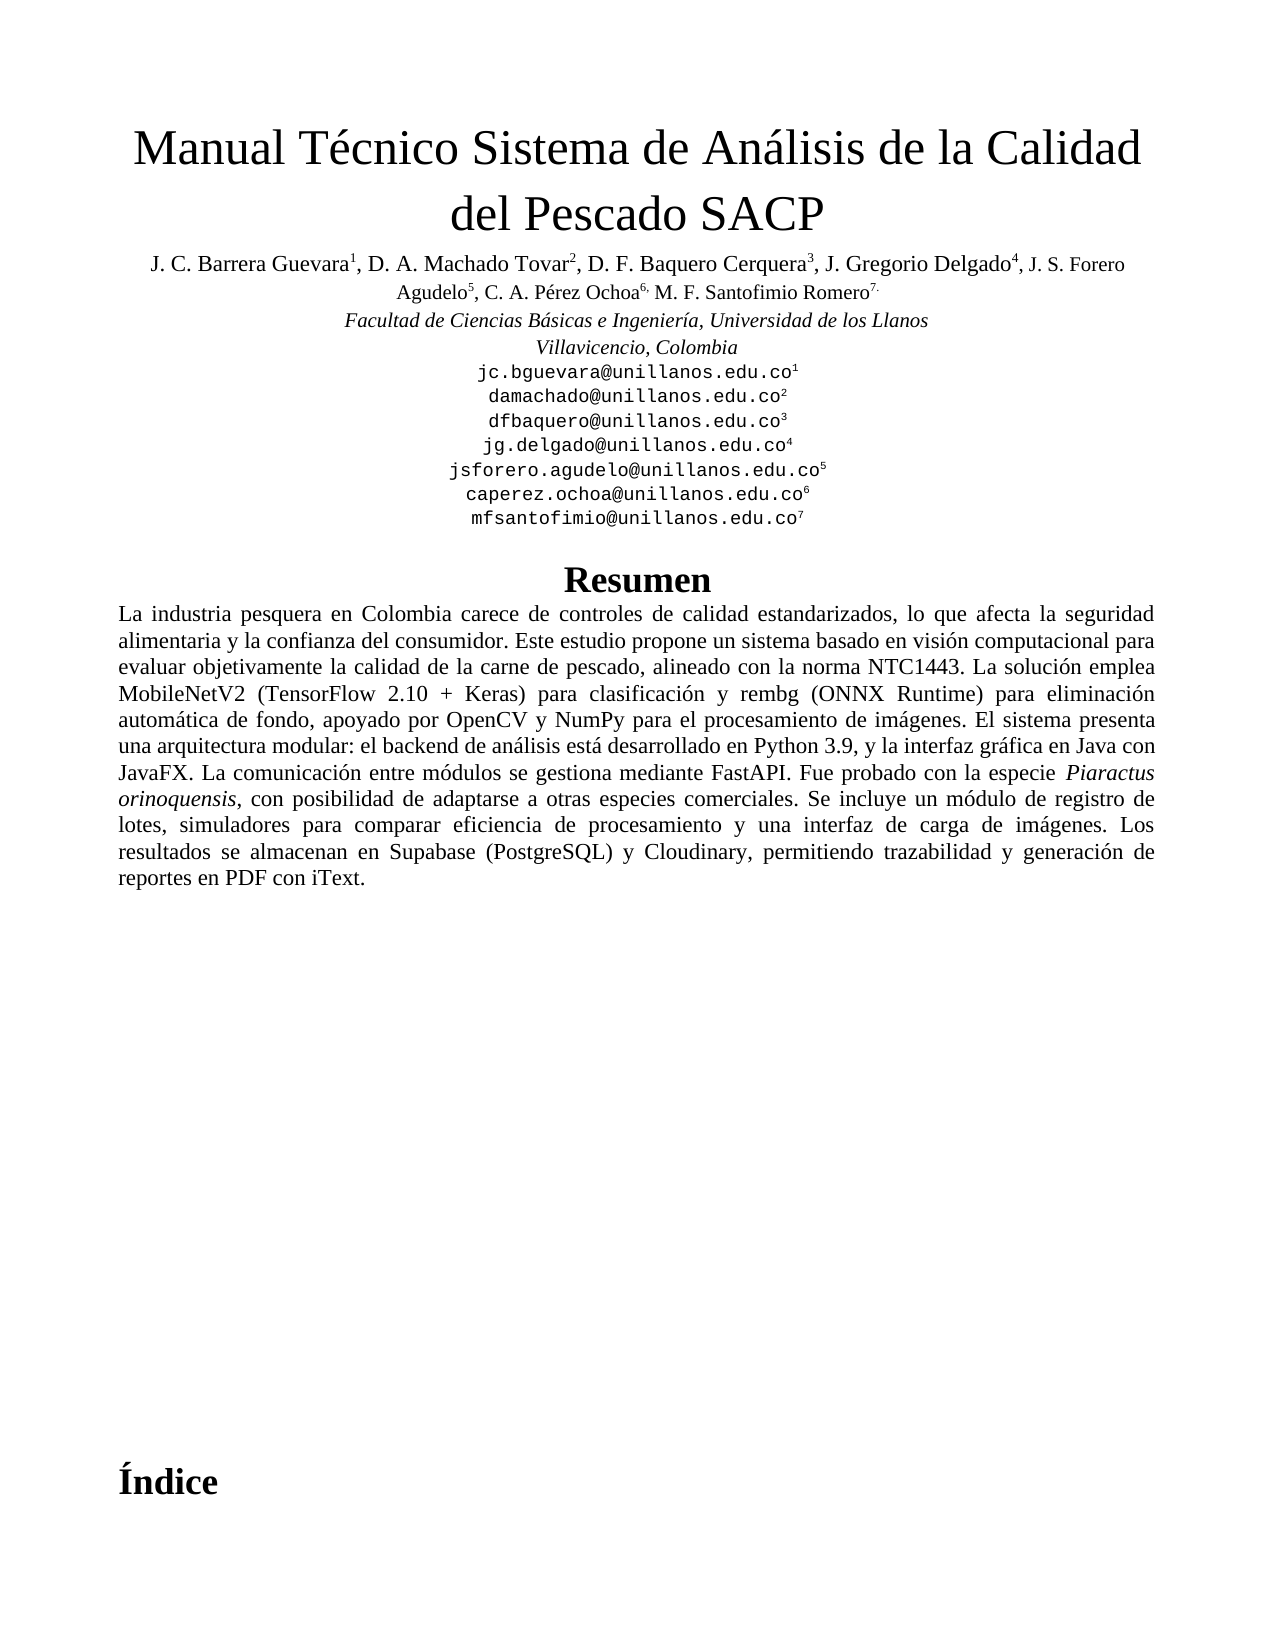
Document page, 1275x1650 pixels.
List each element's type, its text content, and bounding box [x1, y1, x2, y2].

text mfsantofimio@unillanos.edu.co7 [118, 509, 1157, 530]
text damachado@unillanos.edu.co2 [118, 387, 1157, 408]
text Villavicencio, Colombia [118, 335, 1157, 359]
text La industria pesquera en Colombia carece de controles de calidad estandarizados, lo que afecta la seguridad alimentaria y la confianza del consumidor. Este estudio propone un sistema basado en visión computacional para evaluar objetivamente la calidad de la carne de pescado, alineado con la norma NTC1443. La solución emplea MobileNetV2 (TensorFlow 2.10 + Keras) para clasificación y rembg (ONNX Runtime) para eliminación automática de fondo, apoyado por OpenCV y NumPy para el procesamiento de imágenes. El sistema presenta una arquitectura modular: el backend de análisis está desarrollado en Python 3.9, y la interfaz gráfica en Java con JavaFX. La comunicación entre módulos se gestiona mediante FastAPI. Fue probado con la especie Piaractus orinoquensis, con posibilidad de adaptarse a otras especies comerciales. Se incluye un módulo de registro de lotes, simuladores para comparar eficiencia de procesamiento y una interfaz de carga de imágenes. Los resultados se almacenan en Supabase (PostgreSQL) y Cloudinary, permitiendo trazabilidad y generación de reportes en PDF con iText. [118, 601, 1157, 890]
text Manual Técnico Sistema de Análisis de la Calidad del Pescado SACP [118, 118, 1157, 242]
text Facultad de Ciencias Básicas e Ingeniería, Universidad de los Llanos [118, 308, 1157, 332]
text Resumen [118, 557, 1157, 601]
text caperez.ochoa@unillanos.edu.co6 [118, 485, 1157, 506]
text Índice [118, 1459, 1157, 1502]
text jsforero.agudelo@unillanos.edu.co5 [118, 460, 1157, 482]
text J. C. Barrera Guevara1, D. A. Machado Tovar2, D. F. Baquero Cerquera3, J. Gregorio Delgado4, J. S. Forero Agudelo5, C. A. Pérez Ochoa6, M. F. Santofimio Romero7. [118, 250, 1157, 304]
text jc.bguevara@unillanos.edu.co1 [118, 363, 1157, 384]
text dfbaquero@unillanos.edu.co3 [118, 412, 1157, 433]
text jg.delgado@unillanos.edu.co4 [118, 436, 1157, 457]
